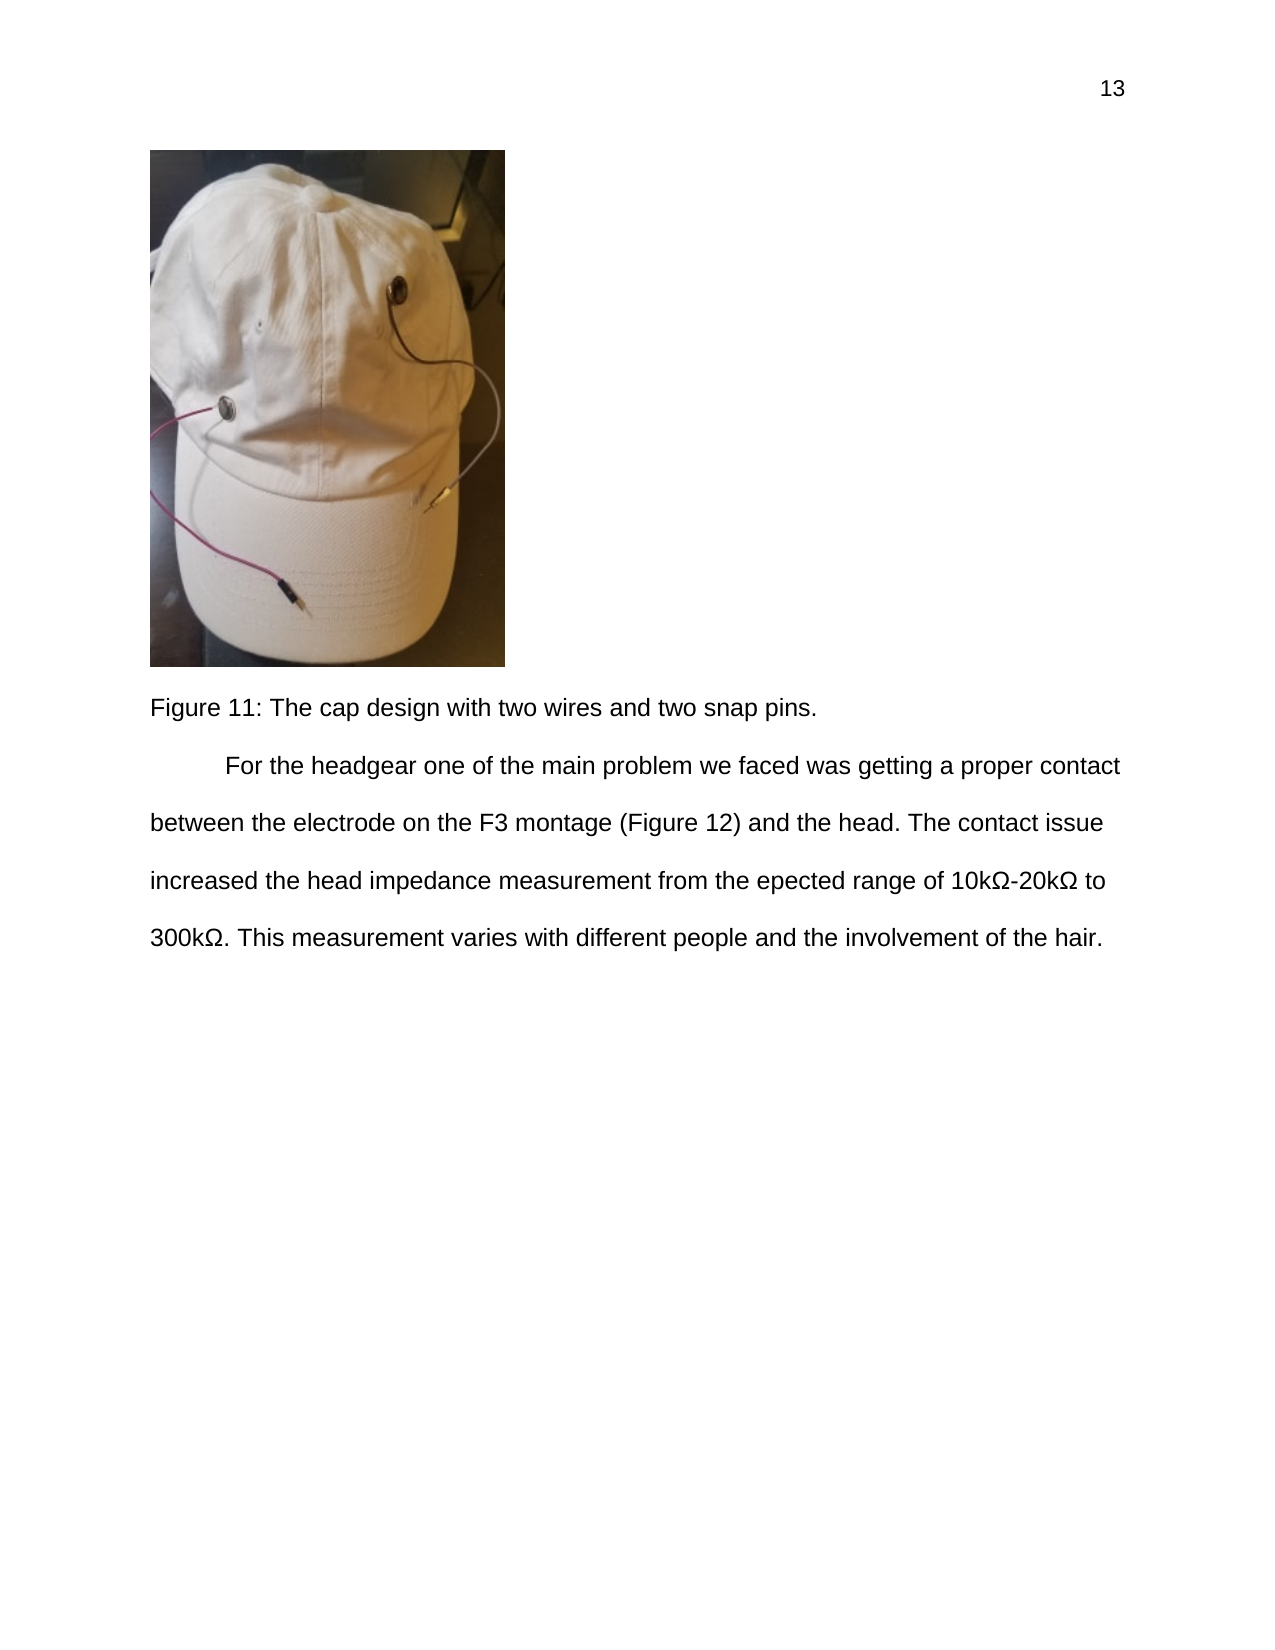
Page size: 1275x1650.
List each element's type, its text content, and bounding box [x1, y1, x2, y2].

text For the headgear one of the main problem we faced was getting a proper contact between the electrode on the F3 montage (Figure 12) and the head. The contact issue increased the head impedance measurement from the epected range of 10kΩ-20kΩ to 300kΩ. This measurement varies with different people and the involvement of the hair. [150, 751, 1125, 952]
text Figure 11: The cap design with two wires and two snap pins. [150, 693, 1125, 722]
picture [150, 150, 505, 667]
